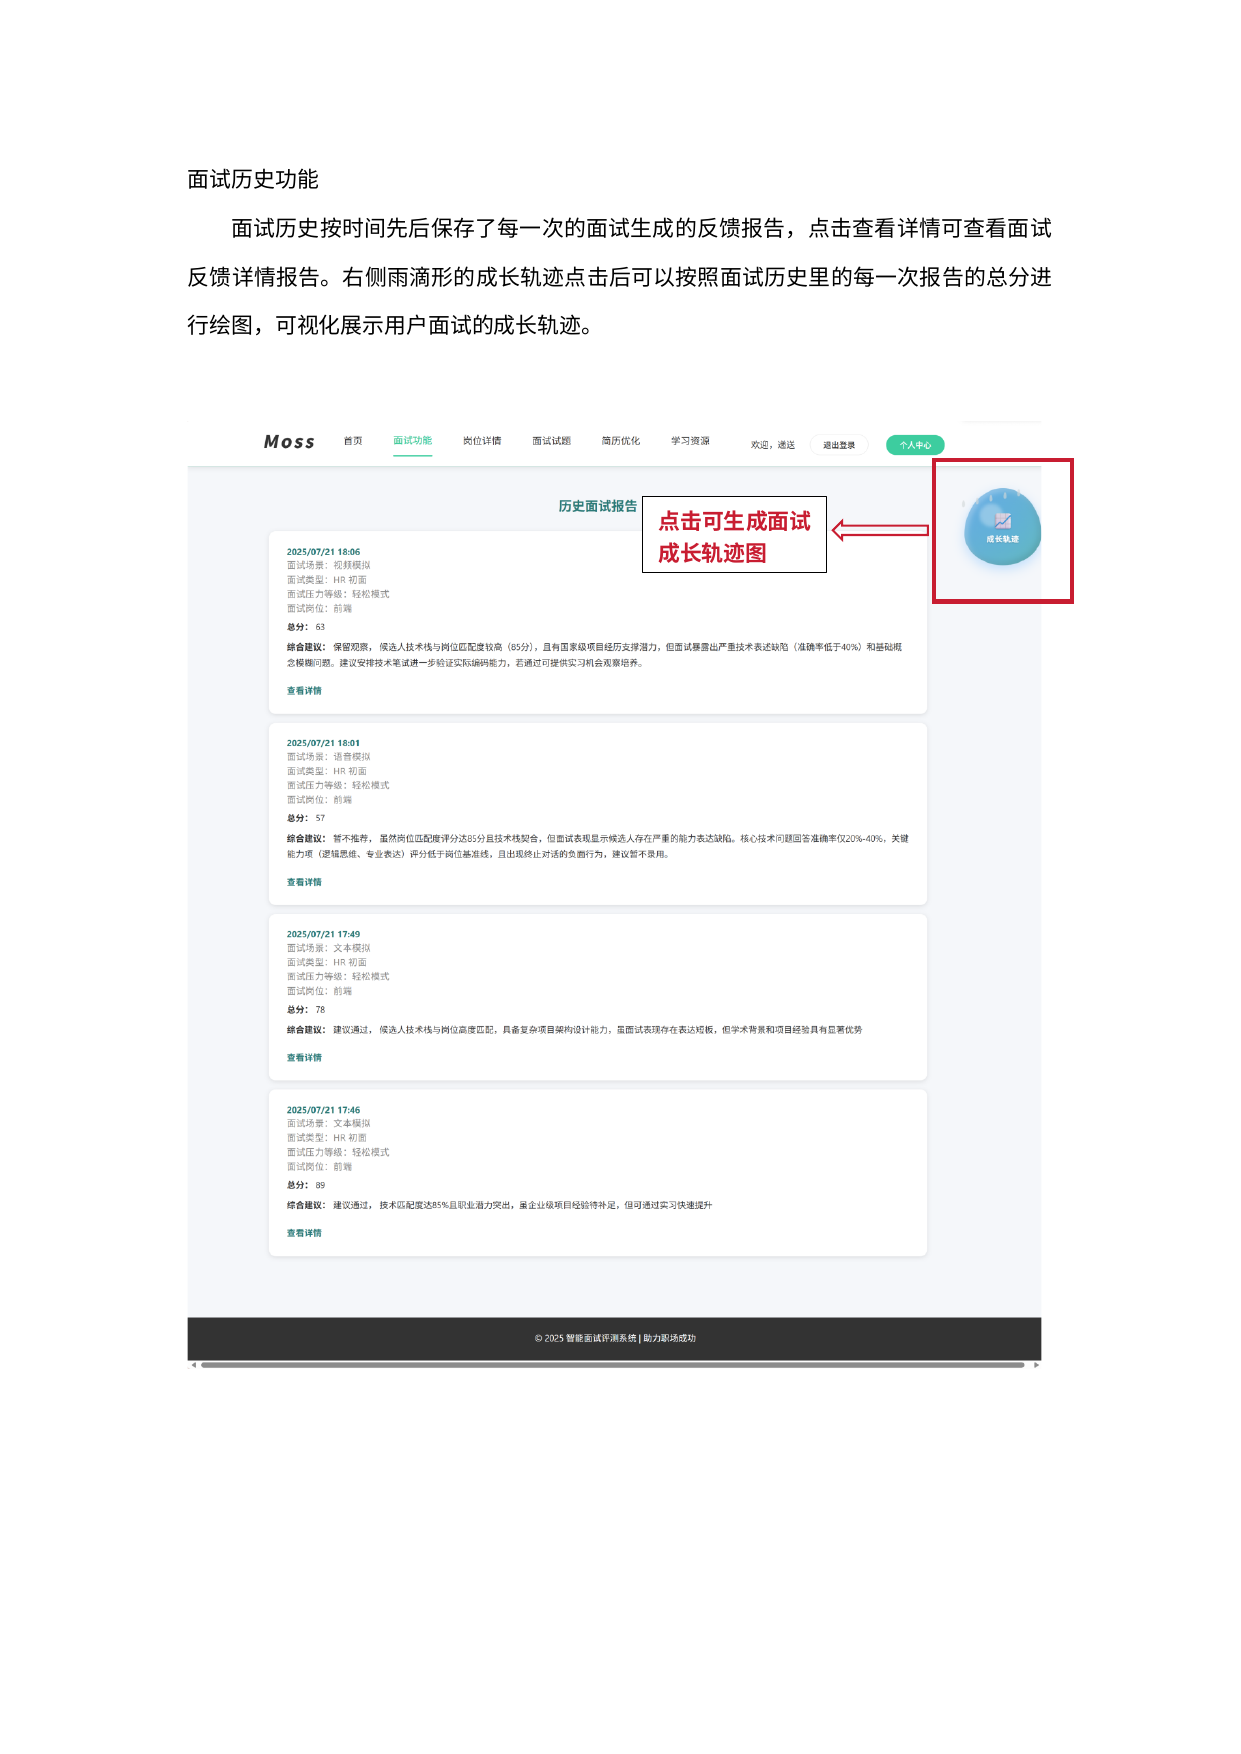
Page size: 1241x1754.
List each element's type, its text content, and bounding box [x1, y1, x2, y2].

list 面试历史按时间先后保存了每一次的面试生成的反馈报告，点击查看详情可查看面试反馈详情报告。右侧雨滴形的成长轨迹点击后可以按照面试历史里的每一次报告的总分进行绘图，可视化展示用户面试的成长轨迹。 [187, 210, 1053, 340]
list 面试历史功能 [187, 162, 1053, 194]
picture [187, 421, 1042, 1369]
picture [936, 462, 1042, 599]
